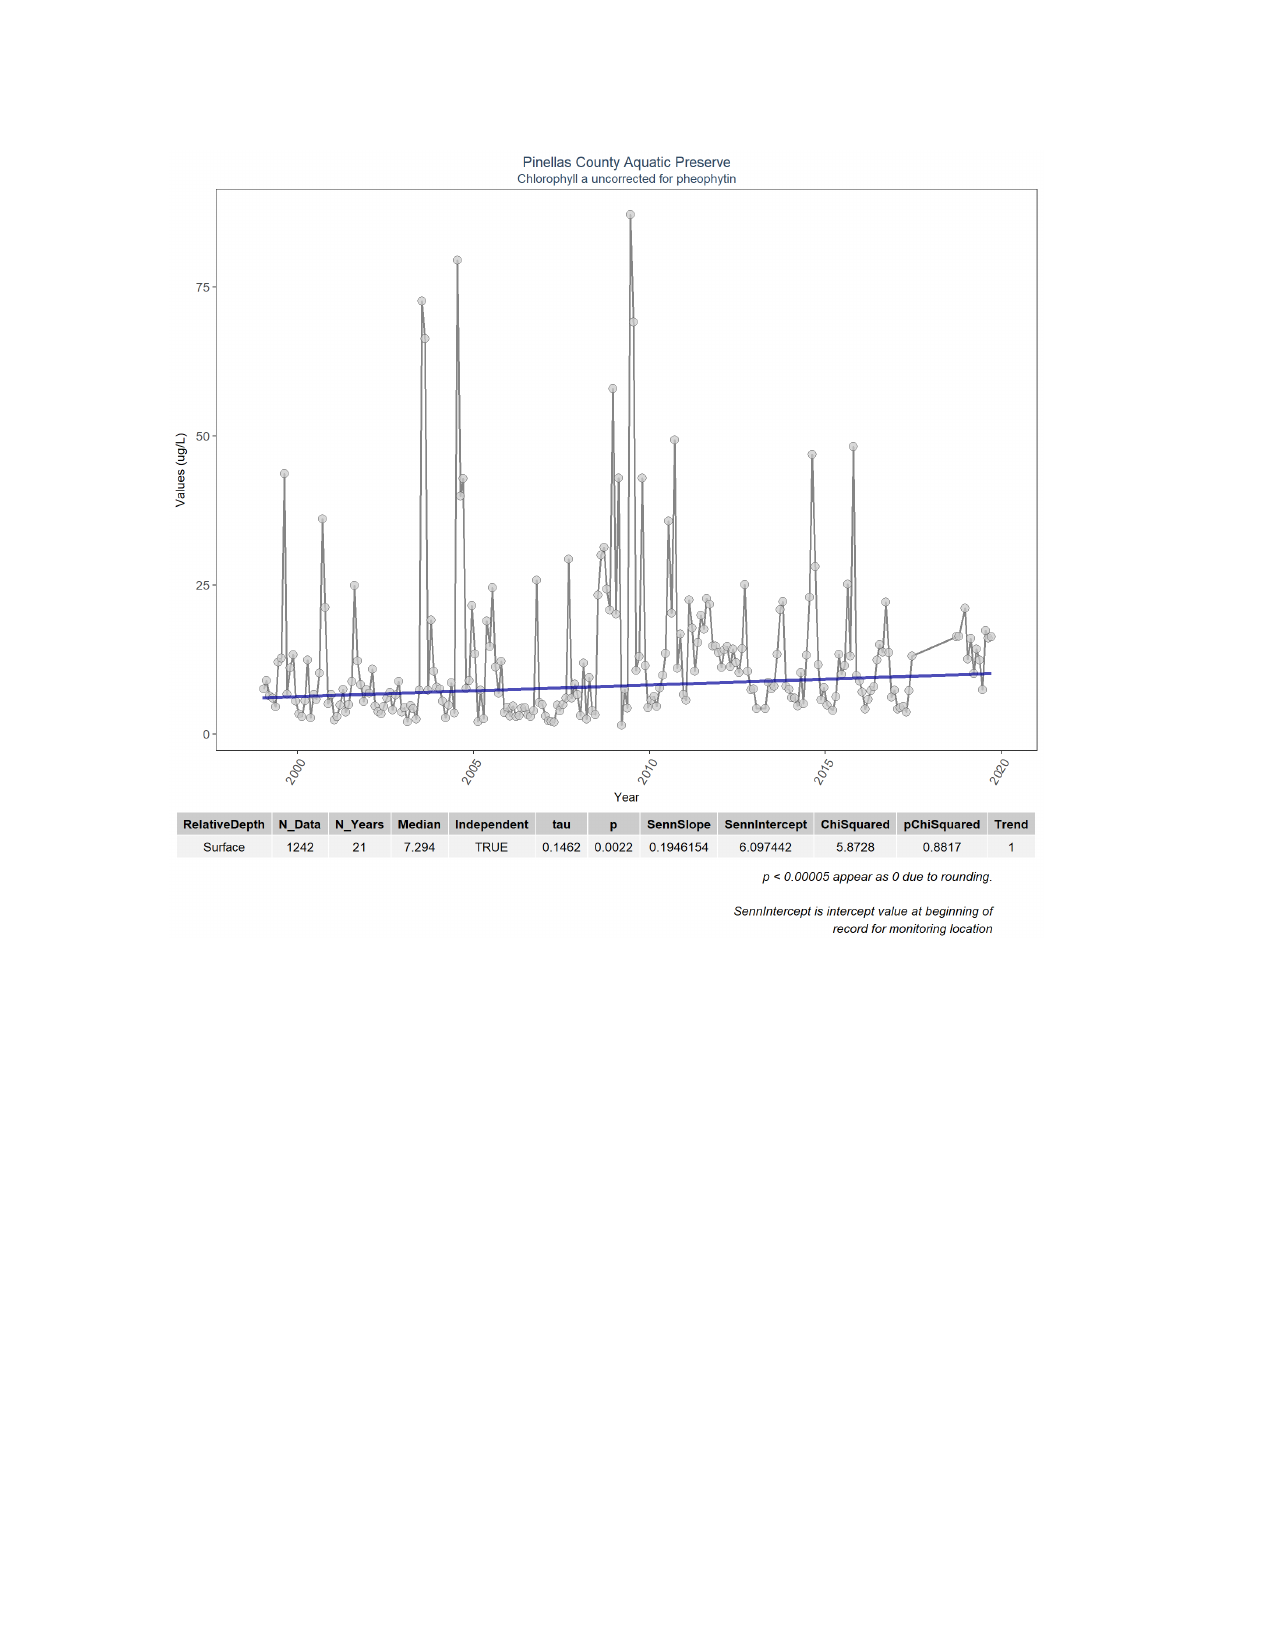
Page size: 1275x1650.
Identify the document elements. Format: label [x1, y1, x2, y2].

picture [168, 150, 1044, 938]
